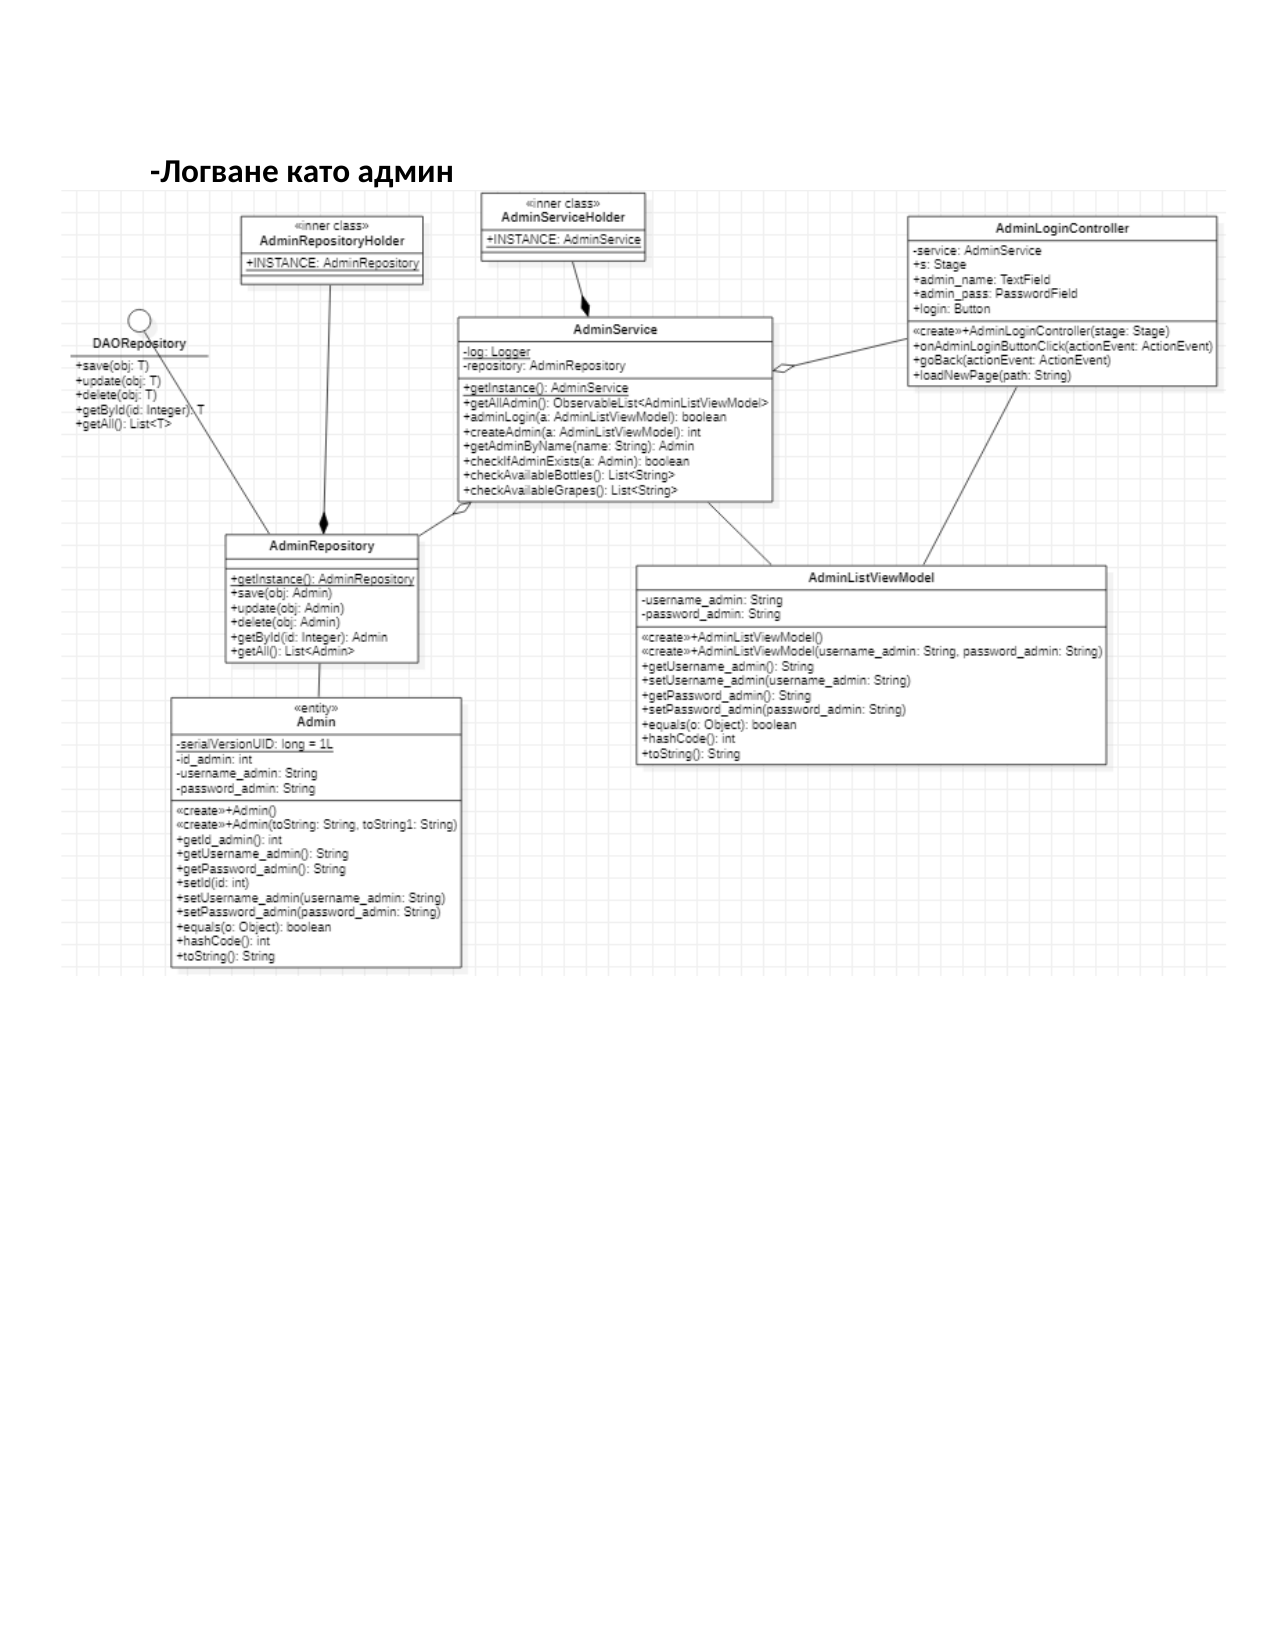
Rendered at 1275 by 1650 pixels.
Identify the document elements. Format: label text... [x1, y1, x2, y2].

picture [61, 190, 1227, 976]
text -Логване като админ [150, 150, 1125, 190]
